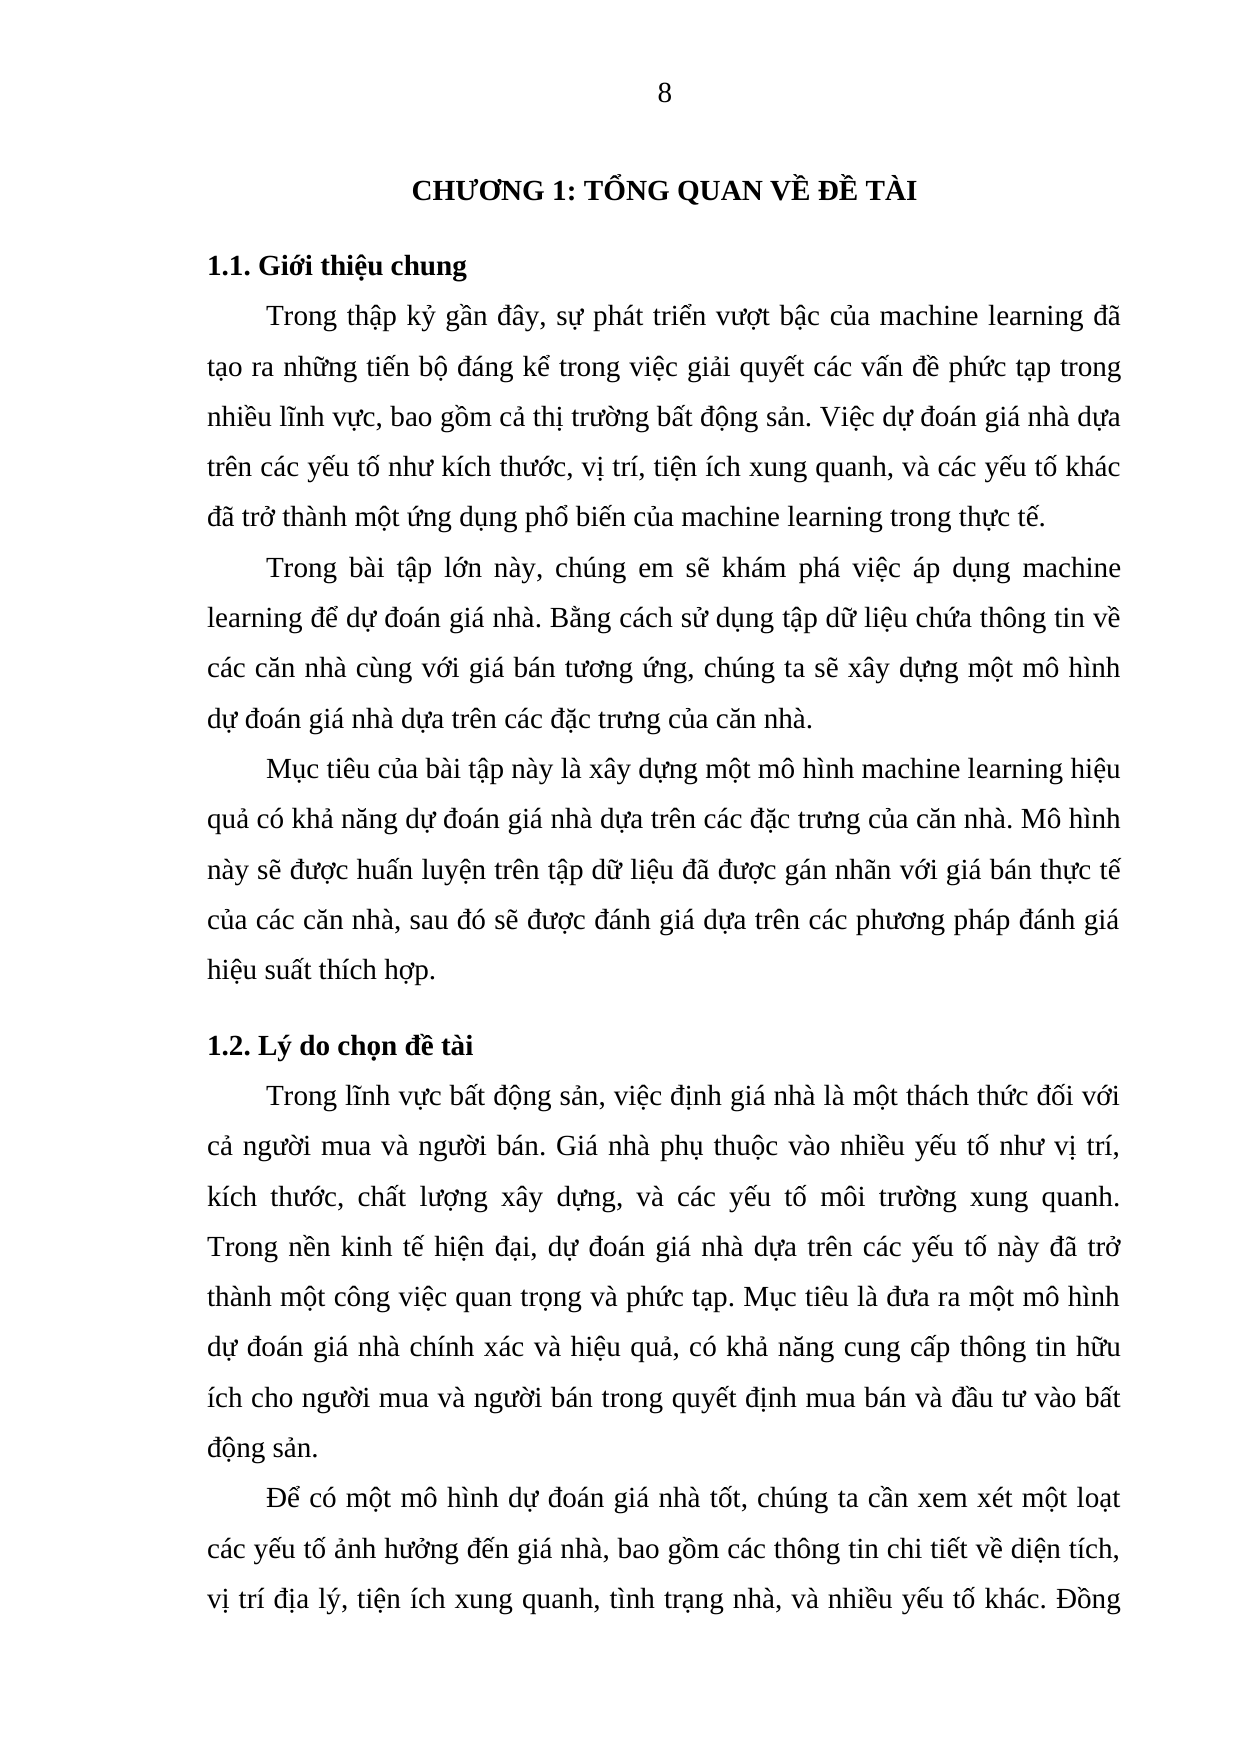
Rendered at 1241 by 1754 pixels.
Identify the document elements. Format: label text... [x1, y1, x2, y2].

subtitle TỔNG QUAN VỀ ĐỀ TÀI [207, 173, 1122, 206]
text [207, 1481, 1122, 1615]
text Trong lĩnh vực bất động sản, việc định giá nhà là một thách thức đối với cả người mua và người bán. Giá nhà phụ thuộc vào nhiều yếu tố như vị trí, kích thước, chất lượng xây dựng, và các yếu tố môi trường xung quanh. Trong nền kinh tế hiện đại, dự đoán giá nhà dựa trên các yếu tố này đã trở thành một công việc quan trọng và phức tạp. Mục tiêu là đưa ra một mô hình dự đoán giá nhà chính xác và hiệu quả, có khả năng cung cấp thông tin hữu ích cho người mua và người bán trong quyết định mua bán và đầu tư vào bất động sản. [207, 1078, 1122, 1464]
subtitle Lý do chọn đề tài [207, 1028, 1122, 1061]
text Mục tiêu của bài tập này là xây dựng một mô hình machine learning hiệu quả có khả năng dự đoán giá nhà dựa trên các đặc trưng của căn nhà. Mô hình này sẽ được huấn luyện trên tập dữ liệu đã được gán nhãn với giá bán thực tế của các căn nhà, sau đó sẽ được đánh giá dựa trên các phương pháp đánh giá hiệu suất thích hợp. [207, 751, 1122, 986]
text Trong thập kỷ gần đây, sự phát triển vượt bậc của machine learning đã tạo ra những tiến bộ đáng kể trong việc giải quyết các vấn đề phức tạp trong nhiều lĩnh vực, bao gồm cả thị trường bất động sản. Việc dự đoán giá nhà dựa trên các yếu tố như kích thước, vị trí, tiện ích xung quanh, và các yếu tố khác đã trở thành một ứng dụng phổ biến của machine learning trong thực tế. [207, 298, 1122, 533]
subtitle Giới thiệu chung [207, 248, 1122, 282]
text Trong bài tập lớn này, chúng em sẽ khám phá việc áp dụng machine learning để dự đoán giá nhà. Bằng cách sử dụng tập dữ liệu chứa thông tin về các căn nhà cùng với giá bán tương ứng, chúng ta sẽ xây dựng một mô hình dự đoán giá nhà dựa trên các đặc trưng của căn nhà. [207, 550, 1122, 734]
